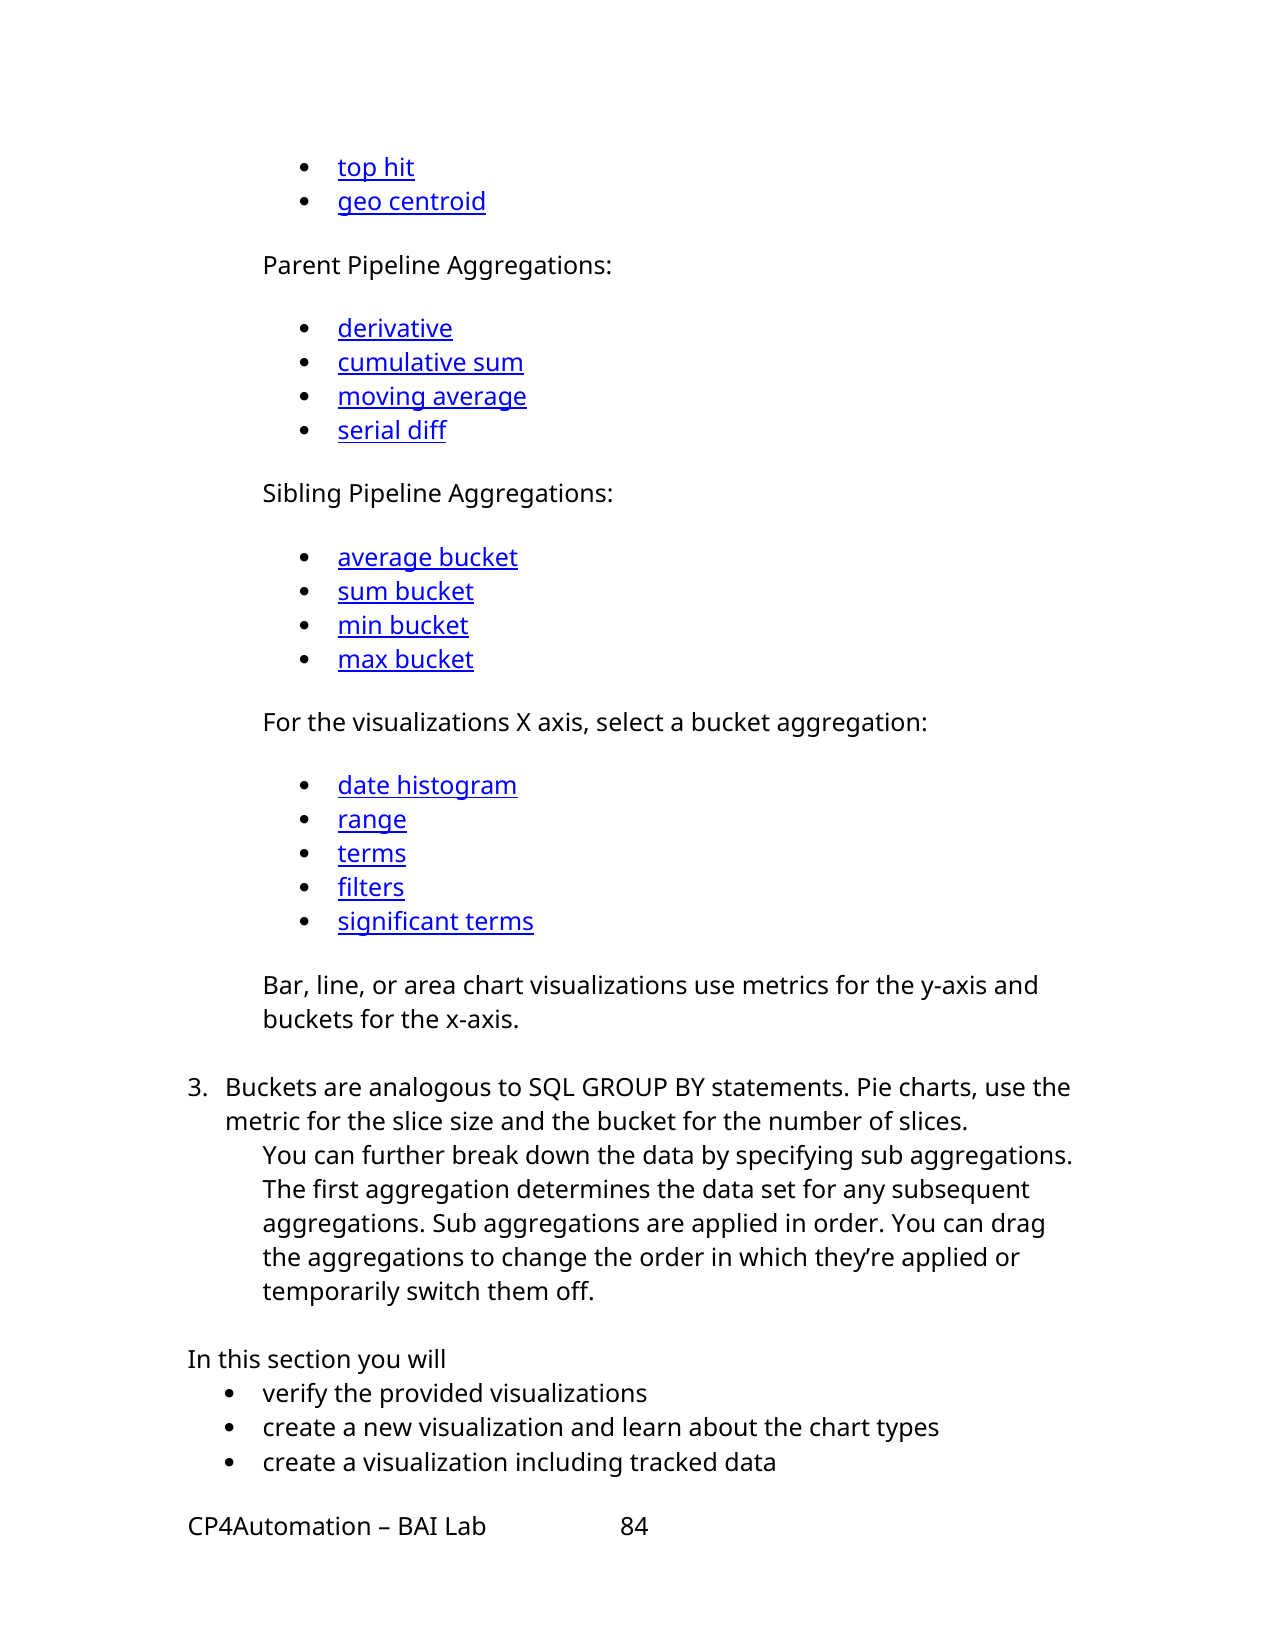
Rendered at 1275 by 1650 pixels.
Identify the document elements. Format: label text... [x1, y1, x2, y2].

list derivative [300, 311, 1087, 344]
text Sibling Pipeline Aggregations: [262, 476, 1087, 510]
list serial diff [300, 413, 1087, 447]
list top hit [300, 150, 1087, 184]
list cumulative sum [300, 344, 1087, 379]
list range [300, 802, 1087, 836]
list significant terms [300, 904, 1087, 938]
text Parent Pipeline Aggregations: [262, 247, 1087, 281]
text Bar, line, or area chart visualizations use metrics for the y-axis and buckets for the x-axis. [262, 967, 1087, 1069]
list max bucket [300, 641, 1087, 675]
list date histogram [300, 768, 1087, 802]
list verify the provided visualizations [225, 1376, 1087, 1410]
text For the visualizations X axis, select a bucket aggregation: [187, 704, 1087, 739]
list Buckets are analogous to SQL GROUP BY statements. Pie charts, use the metric for the slice size and the bucket for the number of slices. [187, 1069, 1087, 1138]
list filters [300, 870, 1087, 904]
list terms [300, 836, 1087, 870]
text In this section you will [187, 1342, 1087, 1376]
list min bucket [300, 607, 1087, 641]
list create a new visualization and learn about the chart types [225, 1410, 1087, 1444]
list create a visualization including tracked data [225, 1444, 1087, 1478]
list geo centroid [300, 184, 1087, 218]
text You can further break down the data by specifying sub aggregations. The first aggregation determines the data set for any subsequent aggregations. Sub aggregations are applied in order. You can drag the aggregations to change the order in which they’re applied or temporarily switch them off. [262, 1138, 1087, 1342]
list moving average [300, 379, 1087, 413]
list average bucket [300, 539, 1087, 573]
list sum bucket [300, 573, 1087, 607]
